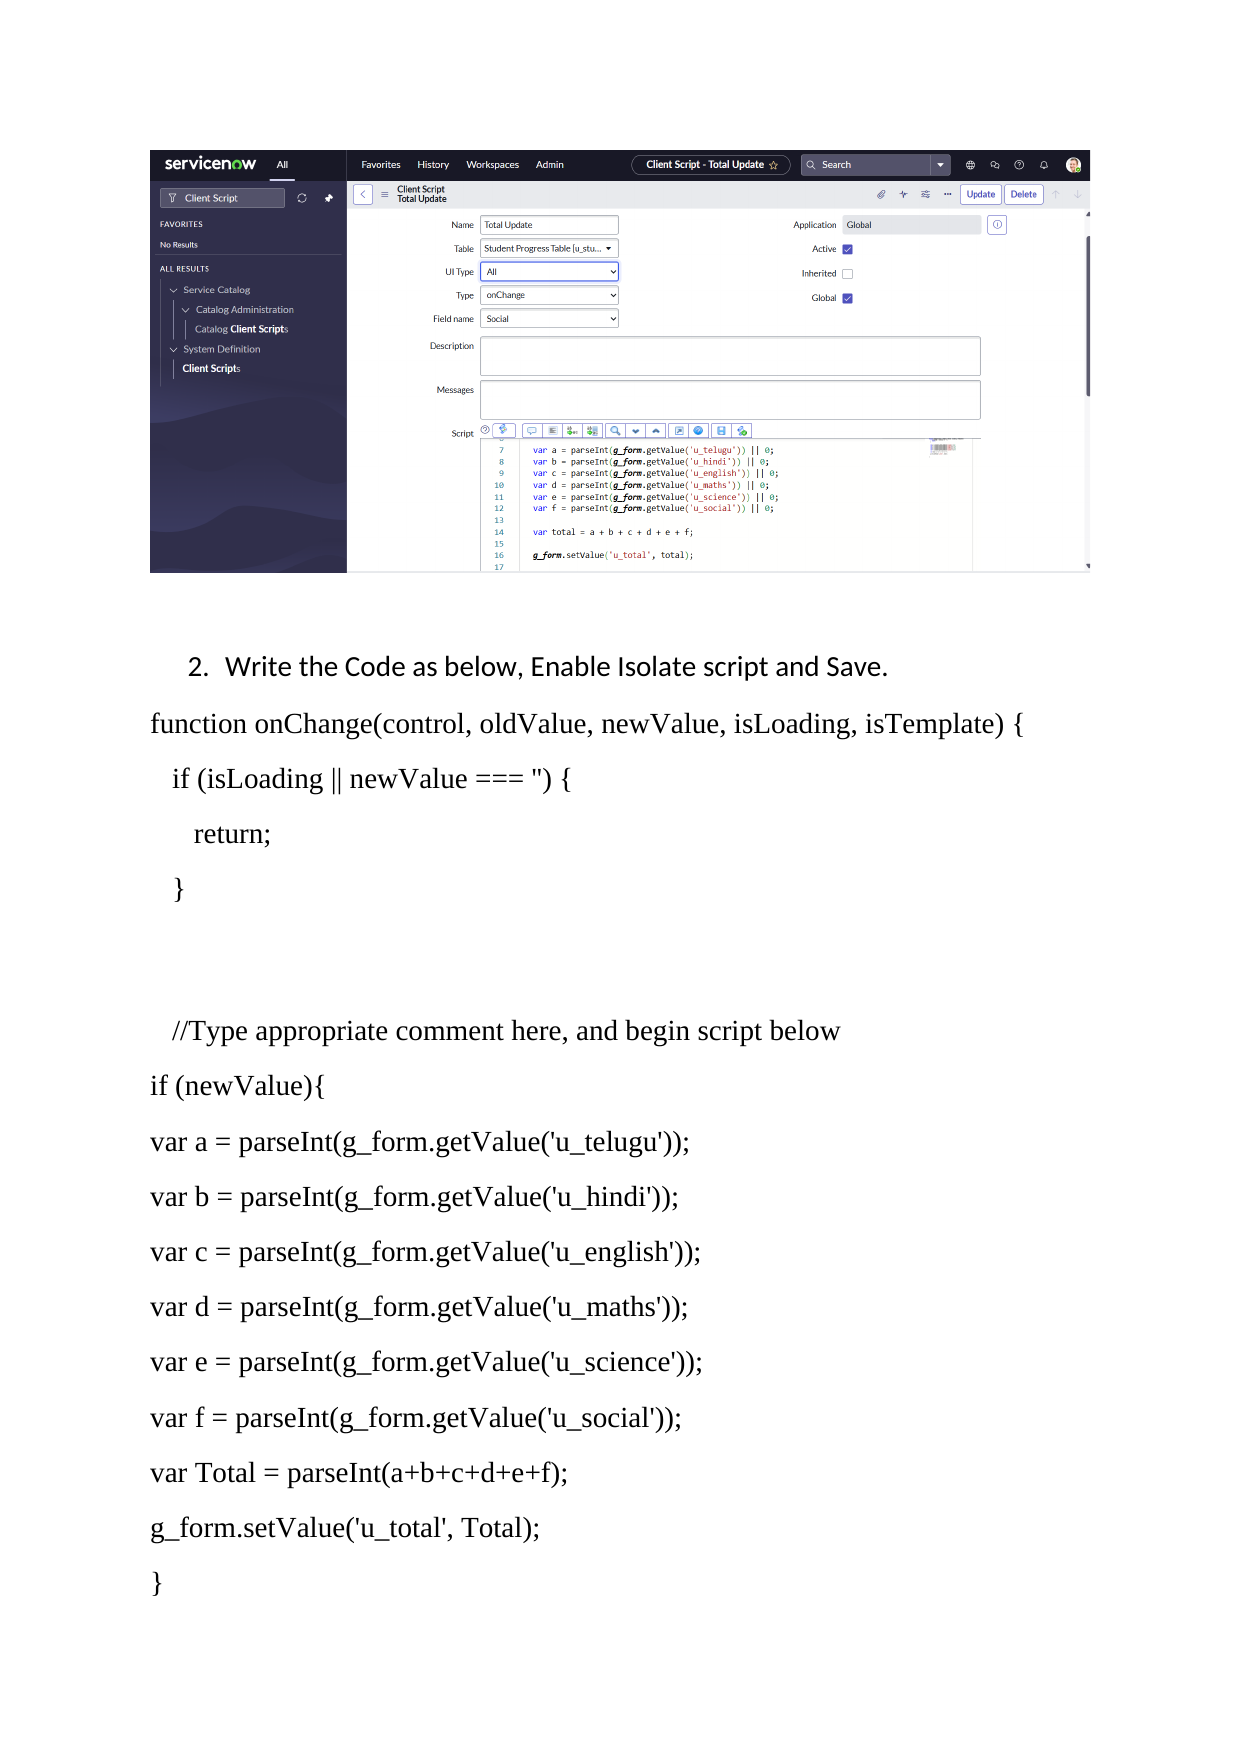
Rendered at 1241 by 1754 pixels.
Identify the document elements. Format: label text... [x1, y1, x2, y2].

text if (isLoading || newValue === '') { [150, 761, 1090, 794]
text if (newValue){ [150, 1068, 1090, 1102]
text g_form.setValue('u_total', Total); [150, 1510, 1090, 1544]
text var e = parseInt(g_form.getValue('u_science')); [150, 1344, 1090, 1378]
list Write the Code as below, Enable Isolate script and Save. [187, 648, 1090, 684]
text var b = parseInt(g_form.getValue('u_hindi')); [150, 1179, 1090, 1212]
text //Type appropriate comment here, and begin script below [150, 1013, 1090, 1047]
text } [150, 1565, 1090, 1599]
text function onChange(control, oldValue, newValue, isLoading, isTemplate) { [150, 706, 1090, 739]
text var c = parseInt(g_form.getValue('u_english')); [150, 1234, 1090, 1268]
text var Total = parseInt(a+b+c+d+e+f); [150, 1455, 1090, 1488]
text var a = parseInt(g_form.getValue('u_telugu')); [150, 1124, 1090, 1157]
text var f = parseInt(g_form.getValue('u_social')); [150, 1400, 1090, 1433]
text var d = parseInt(g_form.getValue('u_maths')); [150, 1289, 1090, 1323]
text return; [150, 816, 1090, 850]
text } [150, 871, 1090, 905]
picture [150, 150, 1091, 573]
